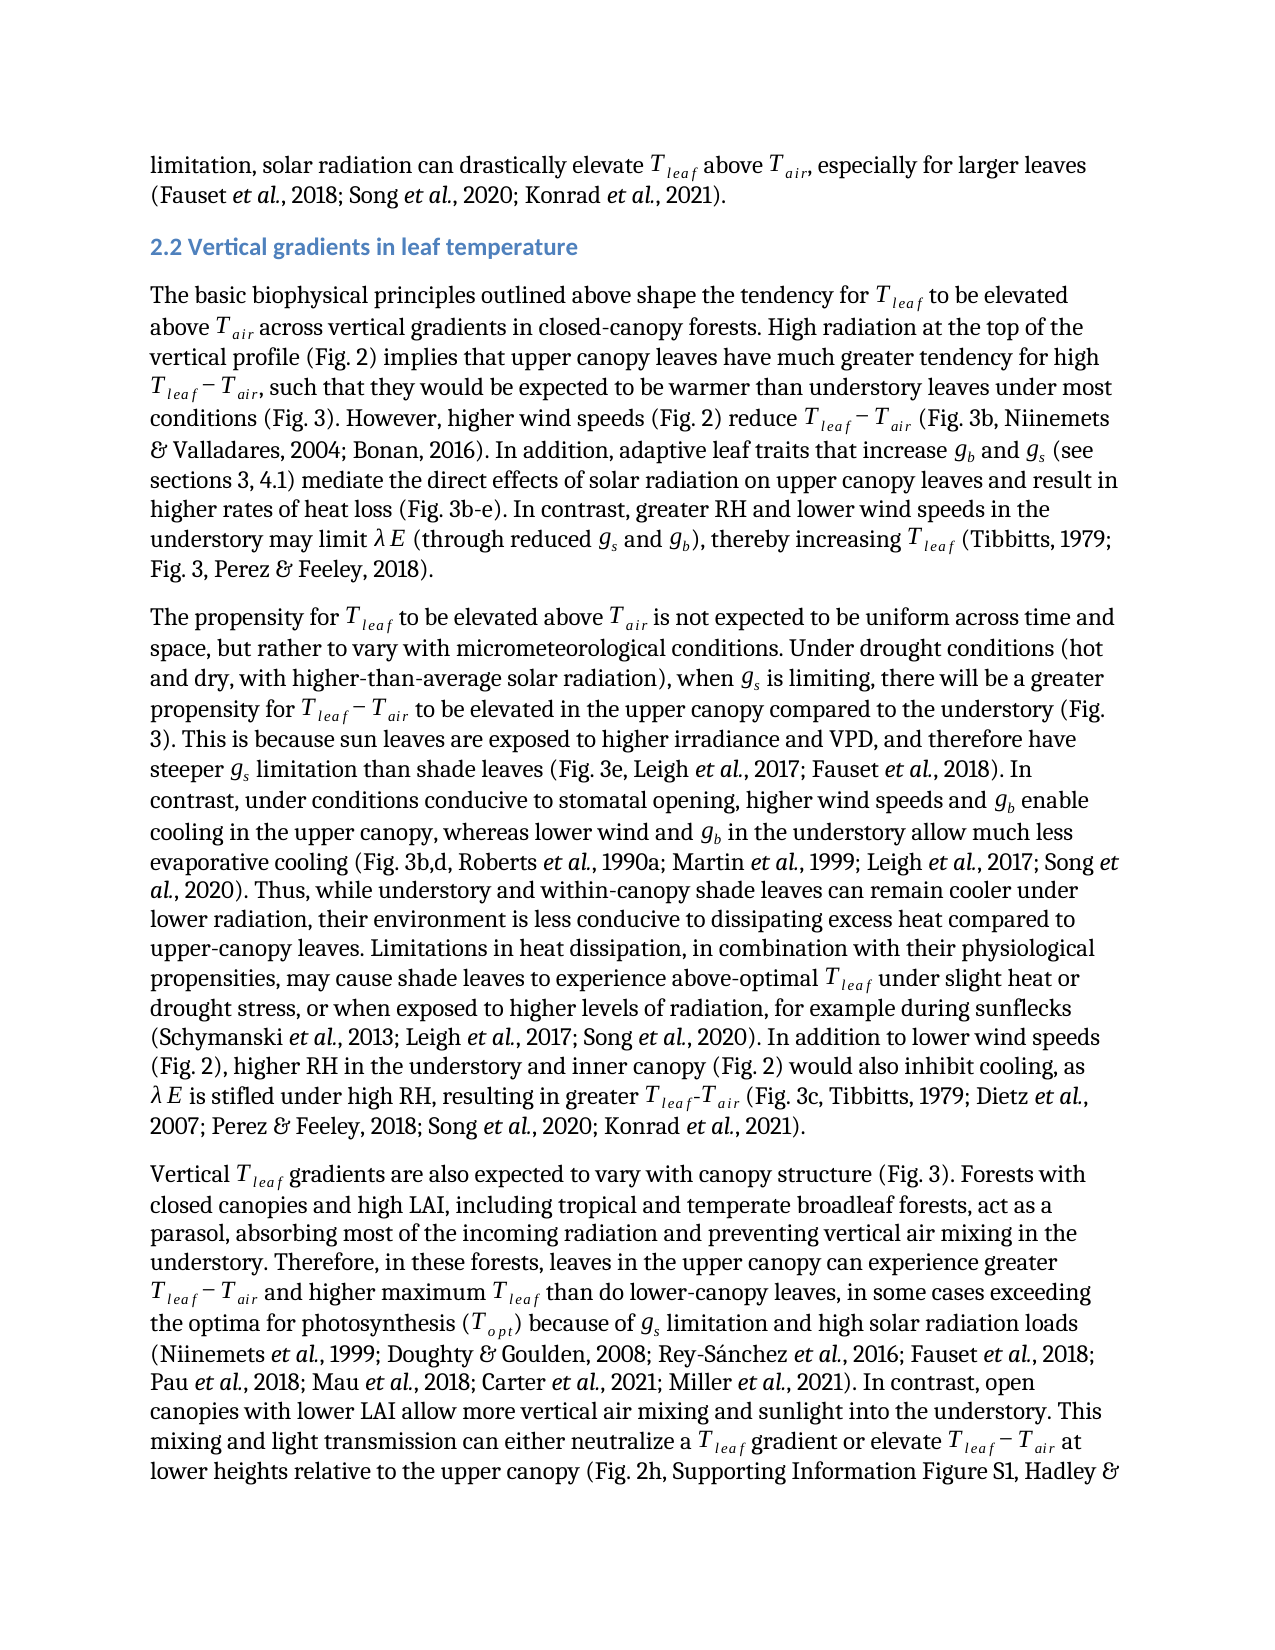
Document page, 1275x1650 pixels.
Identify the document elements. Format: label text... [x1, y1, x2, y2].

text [150, 1159, 1125, 1486]
text The propensity for to be elevated above is not expected to be uniform across time and space, but rather to vary with micrometeorological conditions. Under drought conditions (hot and dry, with higher-than-average solar radiation), when is limiting, there will be a greater propensity for to be elevated in the upper canopy compared to the understory (Fig. 3). This is because sun leaves are exposed to higher irradiance and VPD, and therefore have steeper limitation than shade leaves (Fig. 3e, Leigh et al., 2017; Fauset et al., 2018). In contrast, under conditions conducive to stomatal opening, higher wind speeds and enable cooling in the upper canopy, whereas lower wind and in the understory allow much less evaporative cooling (Fig. 3b,d, Roberts et al., 1990a; Martin et al., 1999; Leigh et al., 2017; Song et al., 2020). Thus, while understory and within-canopy shade leaves can remain cooler under lower radiation, their environment is less conducive to dissipating excess heat compared to upper-canopy leaves. Limitations in heat dissipation, in combination with their physiological propensities, may cause shade leaves to experience above-optimal under slight heat or drought stress, or when exposed to higher levels of radiation, for example during sunflecks (Schymanski et al., 2013; Leigh et al., 2017; Song et al., 2020). In addition to lower wind speeds (Fig. 2), higher RH in the understory and inner canopy (Fig. 2) would also inhibit cooling, as is stifled under high RH, resulting in greater - (Fig. 3c, Tibbitts, 1979; Dietz et al., 2007; Perez & Feeley, 2018; Song et al., 2020; Konrad et al., 2021). [150, 602, 1125, 1140]
text The basic biophysical principles outlined above shape the tendency for to be elevated above across vertical gradients in closed-canopy forests. High radiation at the top of the vertical profile (Fig. 2) implies that upper canopy leaves have much greater tendency for high , such that they would be expected to be warmer than understory leaves under most conditions (Fig. 3). However, higher wind speeds (Fig. 2) reduce (Fig. 3b, Niinemets & Valladares, 2004; Bonan, 2016). In addition, adaptive leaf traits that increase and (see sections 3, 4.1) mediate the direct effects of solar radiation on upper canopy leaves and result in higher rates of heat loss (Fig. 3b-e). In contrast, greater RH and lower wind speeds in the understory may limit (through reduced and ), thereby increasing (Tibbitts, 1979; Fig. 3, Perez & Feeley, 2018). [150, 280, 1125, 583]
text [150, 150, 1125, 210]
subtitle 2.2 Vertical gradients in leaf temperature [150, 231, 1125, 261]
